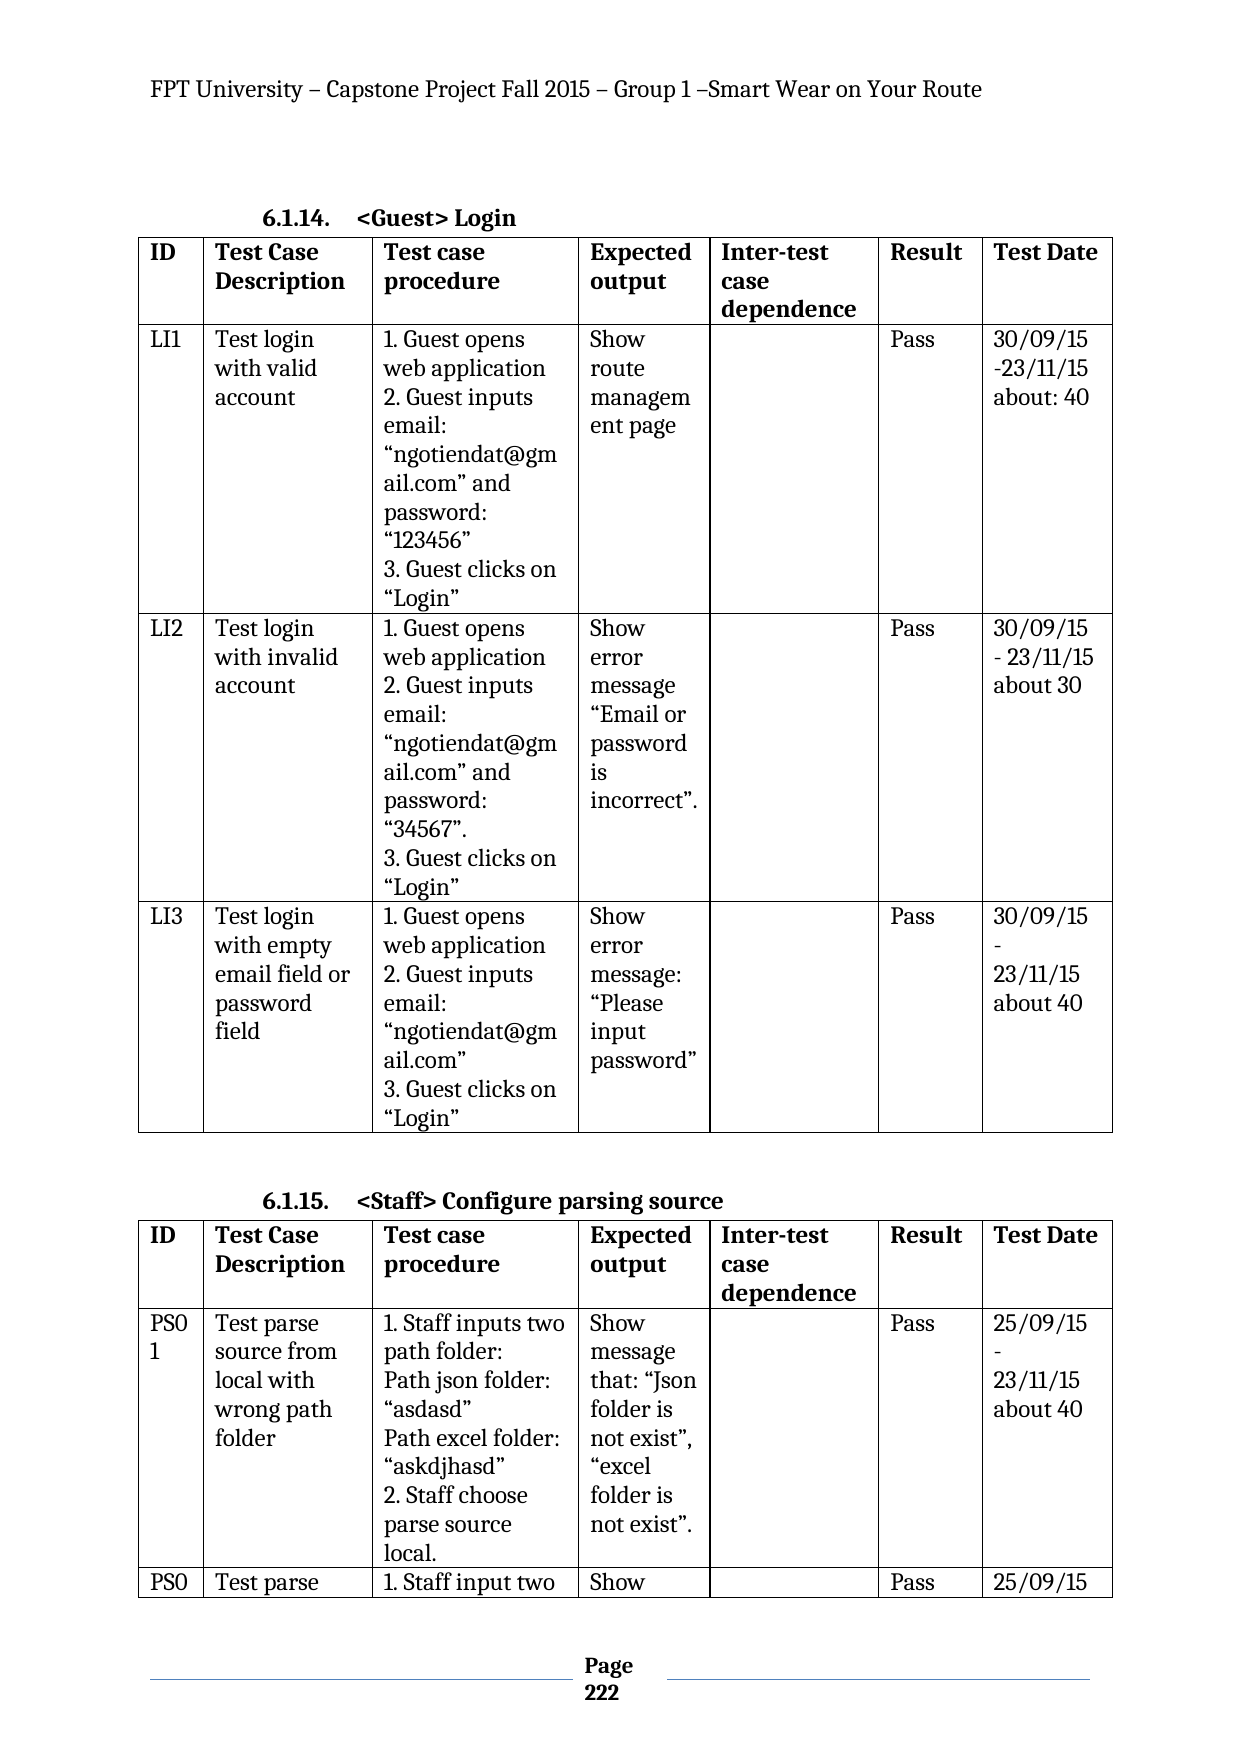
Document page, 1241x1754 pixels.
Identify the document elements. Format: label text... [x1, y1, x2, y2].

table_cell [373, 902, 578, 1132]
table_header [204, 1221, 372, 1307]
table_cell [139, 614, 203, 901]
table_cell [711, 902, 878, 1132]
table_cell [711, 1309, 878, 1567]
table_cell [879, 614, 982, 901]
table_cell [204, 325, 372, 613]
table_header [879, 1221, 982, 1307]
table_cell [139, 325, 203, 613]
subtitle <Staff> Configure parsing source [262, 1187, 1090, 1216]
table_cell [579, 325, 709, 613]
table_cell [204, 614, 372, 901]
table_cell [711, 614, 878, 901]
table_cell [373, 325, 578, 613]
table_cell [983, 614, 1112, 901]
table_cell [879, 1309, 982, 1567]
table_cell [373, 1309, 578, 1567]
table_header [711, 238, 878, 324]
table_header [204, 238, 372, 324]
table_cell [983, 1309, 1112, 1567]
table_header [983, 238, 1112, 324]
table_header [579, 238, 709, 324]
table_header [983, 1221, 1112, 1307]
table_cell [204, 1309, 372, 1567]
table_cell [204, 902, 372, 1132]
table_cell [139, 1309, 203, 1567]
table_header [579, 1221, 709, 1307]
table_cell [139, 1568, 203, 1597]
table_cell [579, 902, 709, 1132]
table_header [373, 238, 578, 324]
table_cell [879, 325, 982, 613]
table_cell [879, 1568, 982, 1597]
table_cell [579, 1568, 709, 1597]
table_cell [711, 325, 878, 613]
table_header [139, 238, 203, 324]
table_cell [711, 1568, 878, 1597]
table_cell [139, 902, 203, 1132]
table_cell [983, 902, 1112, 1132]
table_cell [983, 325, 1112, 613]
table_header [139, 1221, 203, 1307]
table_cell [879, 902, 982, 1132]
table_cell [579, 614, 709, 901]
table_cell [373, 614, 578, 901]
subtitle <Guest> Login [262, 204, 1090, 233]
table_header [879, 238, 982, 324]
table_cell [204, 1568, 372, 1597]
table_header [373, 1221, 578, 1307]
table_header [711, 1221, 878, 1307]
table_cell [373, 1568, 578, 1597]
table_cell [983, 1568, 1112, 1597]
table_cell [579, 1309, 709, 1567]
